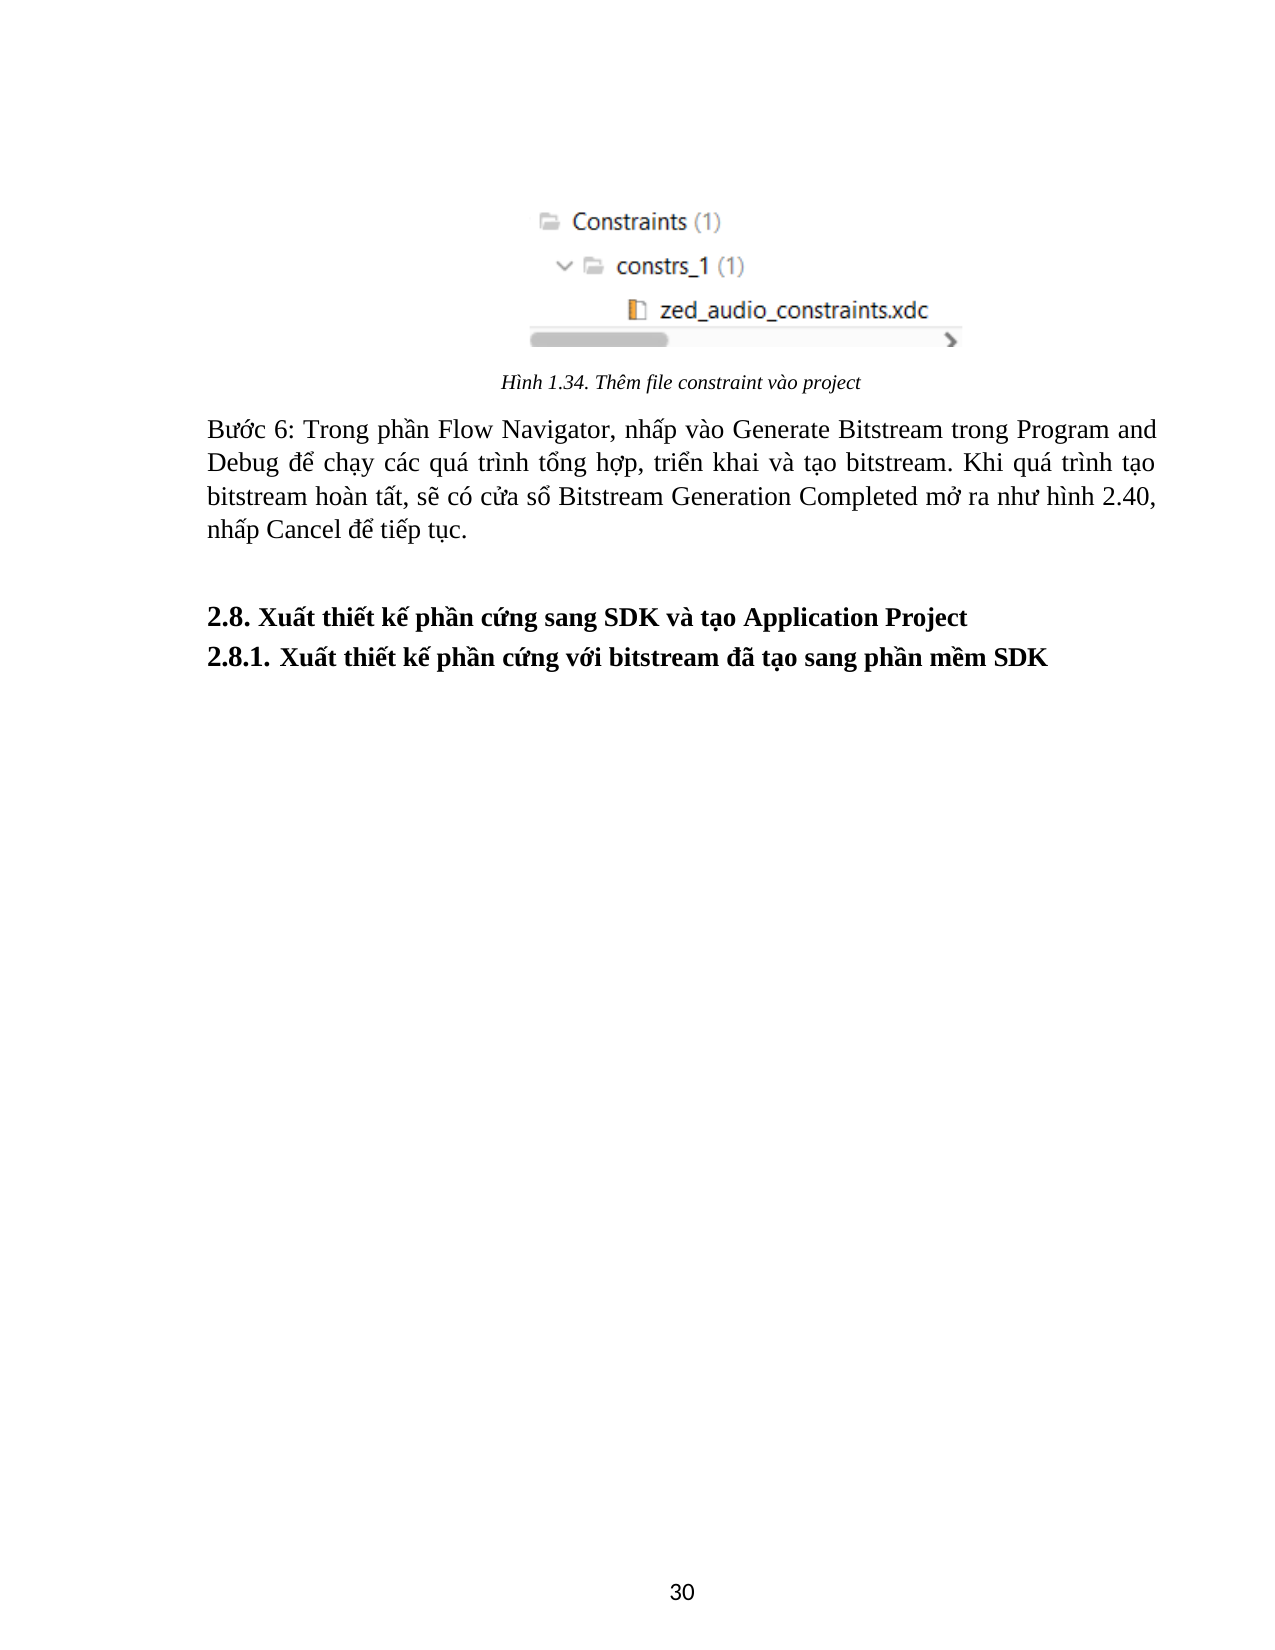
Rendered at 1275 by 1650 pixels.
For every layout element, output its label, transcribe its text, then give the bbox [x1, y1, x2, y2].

text Bước 6: Trong phần Flow Navigator, nhấp vào Generate Bitstream trong Program and Debug để chạy các quá trình tổng hợp, triển khai và tạo bitstream. Khi quá trình tạo bitstream hoàn tất, sẽ có cửa sổ Bitstream Generation Completed mở ra như hình 2.40, nhấp Cancel để tiếp tục. [207, 413, 1157, 545]
picture [529, 197, 963, 347]
list Xuất thiết kế phần cứng với bitstream đã tạo sang phần mềm SDK [207, 639, 1186, 673]
list Xuất thiết kế phần cứng sang SDK và tạo Application Project [207, 599, 1186, 632]
text Hình 1.34. Thêm file constraint vào project [294, 370, 1069, 394]
